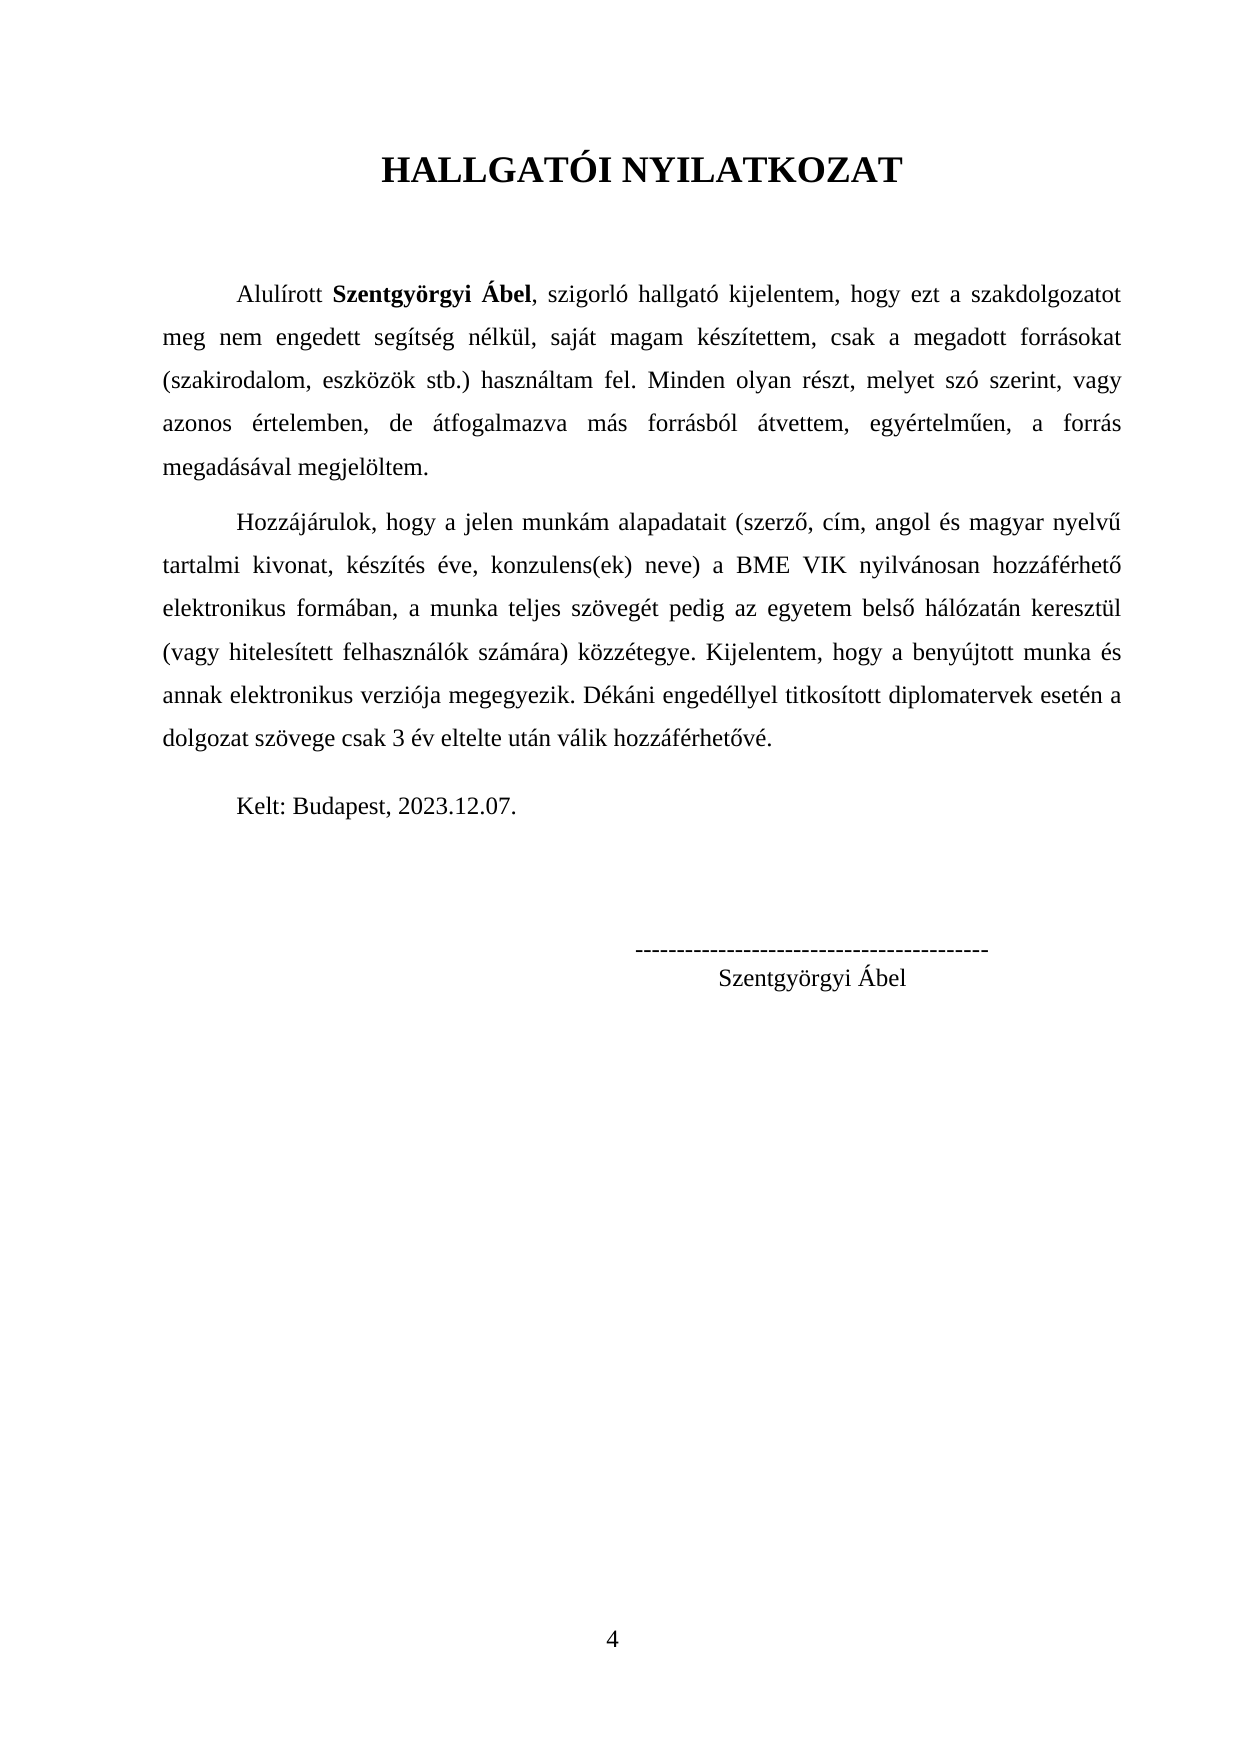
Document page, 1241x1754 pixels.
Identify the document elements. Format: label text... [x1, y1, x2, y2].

text Alulírott Szentgyörgyi Ábel, szigorló hallgató kijelentem, hogy ezt a szakdolgozatot meg nem engedett segítség nélkül, saját magam készítettem, csak a megadott forrásokat (szakirodalom, eszközök stb.) használtam fel. Minden olyan részt, melyet szó szerint, vagy azonos értelemben, de átfogalmazva más forrásból átvettem, egyértelműen, a forrás megadásával megjelöltem. [162, 279, 1122, 480]
text Hozzájárulok, hogy a jelen munkám alapadatait (szerző, cím, angol és magyar nyelvű tartalmi kivonat, készítés éve, konzulens(ek) neve) a BME VIK nyilvánosan hozzáférhető elektronikus formában, a munka teljes szövegét pedig az egyetem belső hálózatán keresztül (vagy hitelesített felhasználók számára) közzétegye. Kijelentem, hogy a benyújtott munka és annak elektronikus verziója megegyezik. Dékáni engedéllyel titkosított diplomatervek esetén a dolgozat szövege csak 3 év eltelte után válik hozzáférhetővé. [162, 507, 1122, 752]
text Szentgyörgyi Ábel [162, 963, 1122, 992]
text Kelt: Budapest, 2023.12.07. [162, 791, 1122, 820]
text Hallgatói nyilatkozat [162, 148, 1122, 191]
